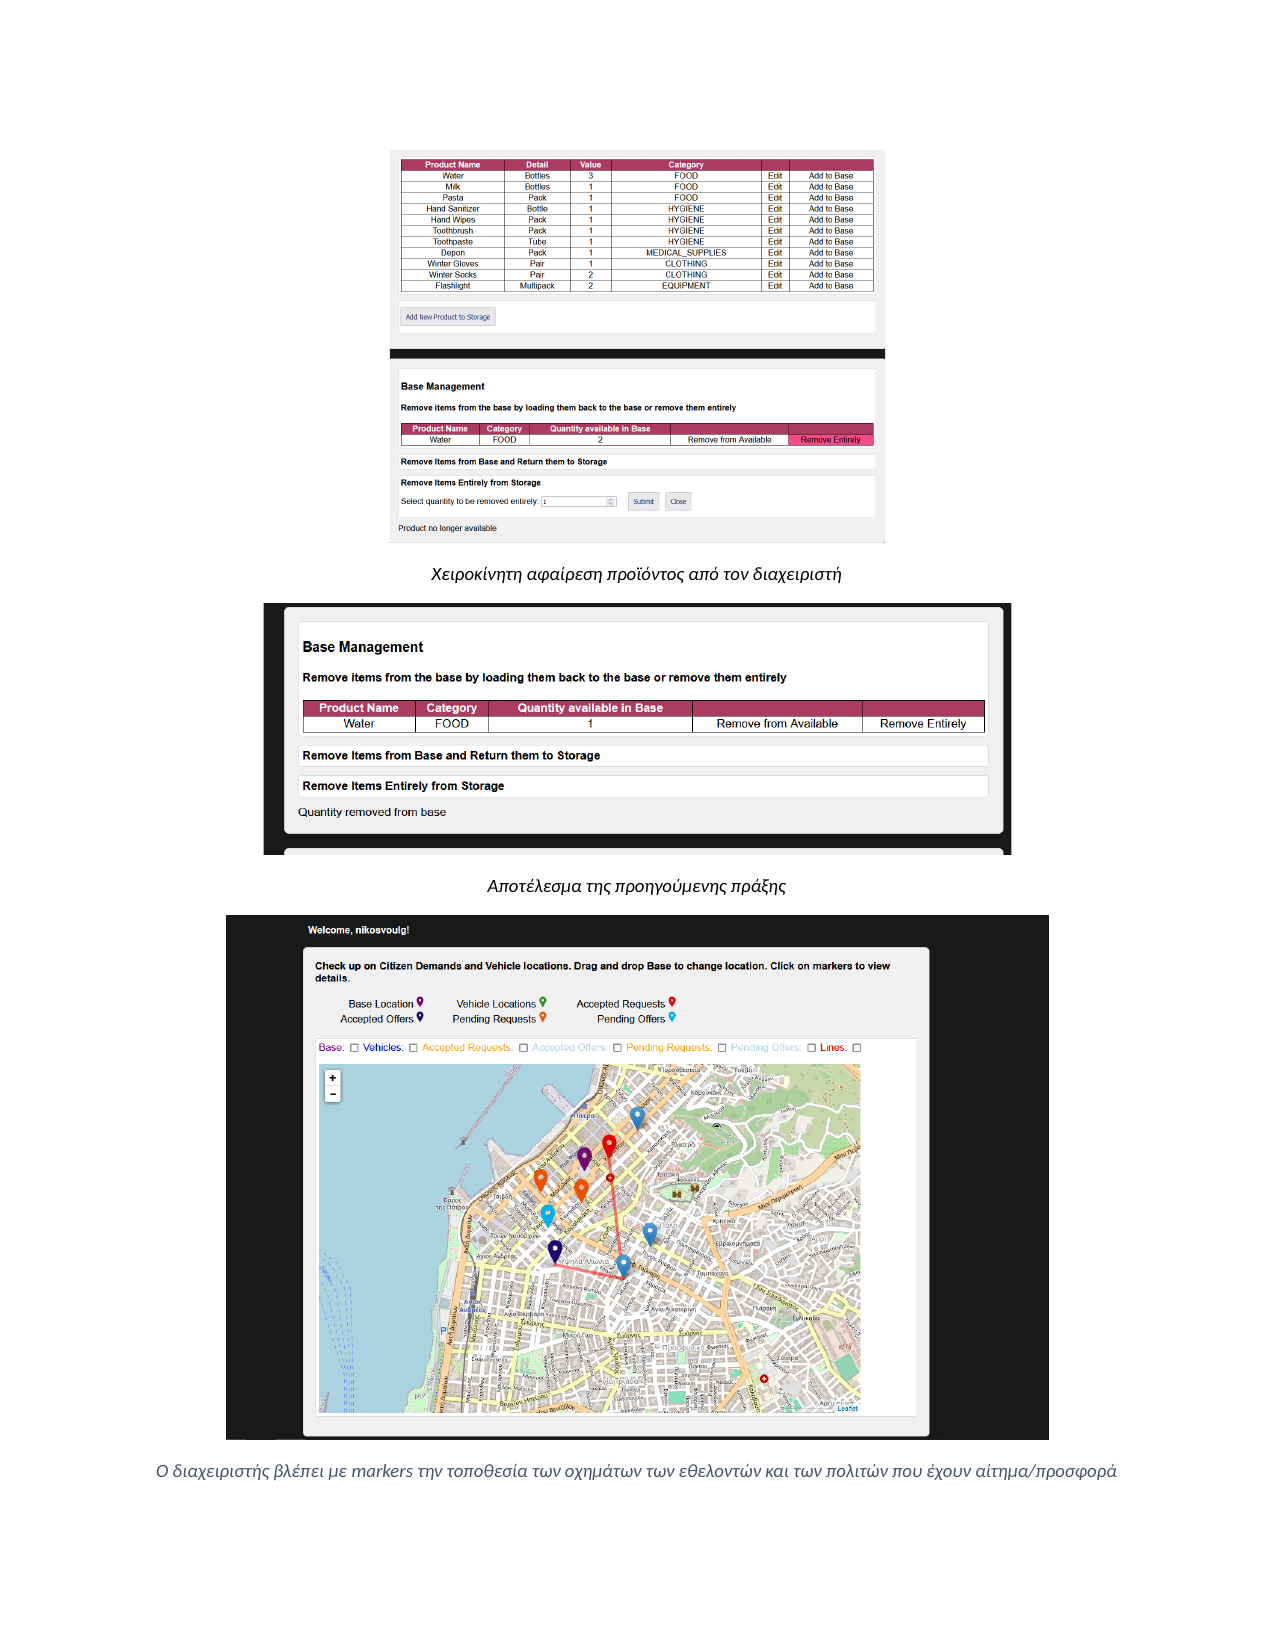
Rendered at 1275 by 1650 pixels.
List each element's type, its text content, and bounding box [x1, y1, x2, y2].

picture [263, 603, 1012, 855]
picture [389, 150, 886, 543]
picture [226, 915, 1049, 1440]
text Ο διαχειριστής βλέπει με markers την τοποθεσία των οχημάτων των εθελοντών και των πολιτών που έχουν αίτημα/προσφορά [150, 1459, 1125, 1482]
text Χειροκίνητη αφαίρεση προϊόντος από τον διαχειριστή [150, 562, 1125, 585]
text Αποτέλεσμα της προηγούμενης πράξης [150, 874, 1125, 897]
